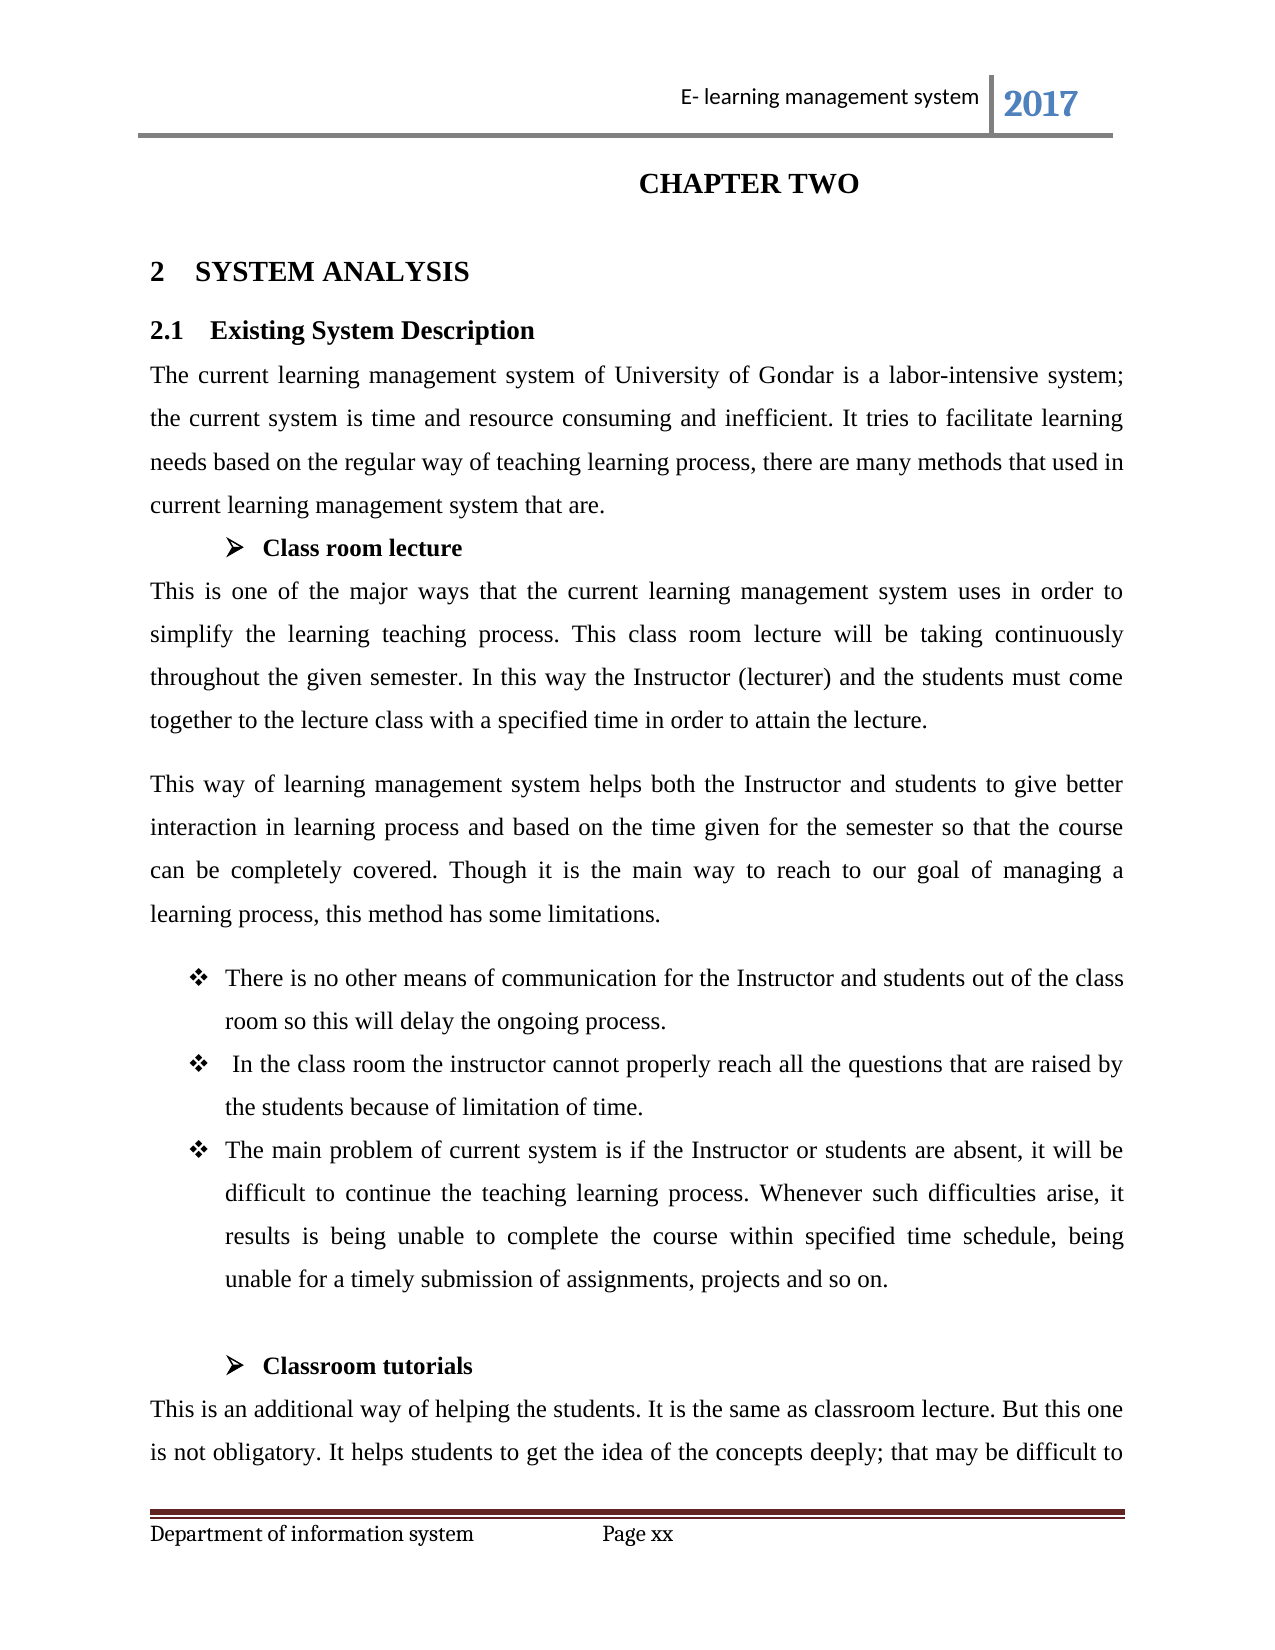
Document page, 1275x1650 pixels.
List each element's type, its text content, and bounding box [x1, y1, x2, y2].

list Class room lecture [225, 533, 1125, 562]
text This way of learning management system helps both the Instructor and students to give better interaction in learning process and based on the time given for the semester so that the course can be completely covered. Though it is the main way to reach to our goal of managing a learning process, this method has some limitations. [150, 769, 1125, 927]
list There is no other means of communication for the Instructor and students out of the class room so this will delay the ongoing process. [187, 963, 1125, 1034]
subtitle CHAPTER TWO [150, 166, 1125, 199]
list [150, 1394, 1125, 1466]
subtitle SYSTEM ANALYSIS [150, 254, 1125, 288]
list In the class room the instructor cannot properly reach all the questions that are raised by the students because of limitation of time. [187, 1049, 1125, 1121]
list The main problem of current system is if the Instructor or students are absent, it will be difficult to continue the teaching learning process. Whenever such difficulties arise, it results is being unable to complete the course within specified time schedule, being unable for a timely submission of assignments, projects and so on. [187, 1135, 1125, 1293]
list Classroom tutorials [225, 1351, 1125, 1379]
text This is one of the major ways that the current learning management system uses in order to simplify the learning teaching process. This class room lecture will be taking continuously throughout the given semester. In this way the Instructor (lecturer) and the students must come together to the lecture class with a specified time in order to attain the lecture. [150, 576, 1125, 734]
subtitle Existing System Description [150, 314, 1125, 345]
list The current learning management system of University of Gondar is a labor-intensive system; the current system is time and resource consuming and inefficient. It tries to facilitate learning needs based on the regular way of teaching learning process, there are many methods that used in current learning management system that are. [150, 360, 1125, 518]
